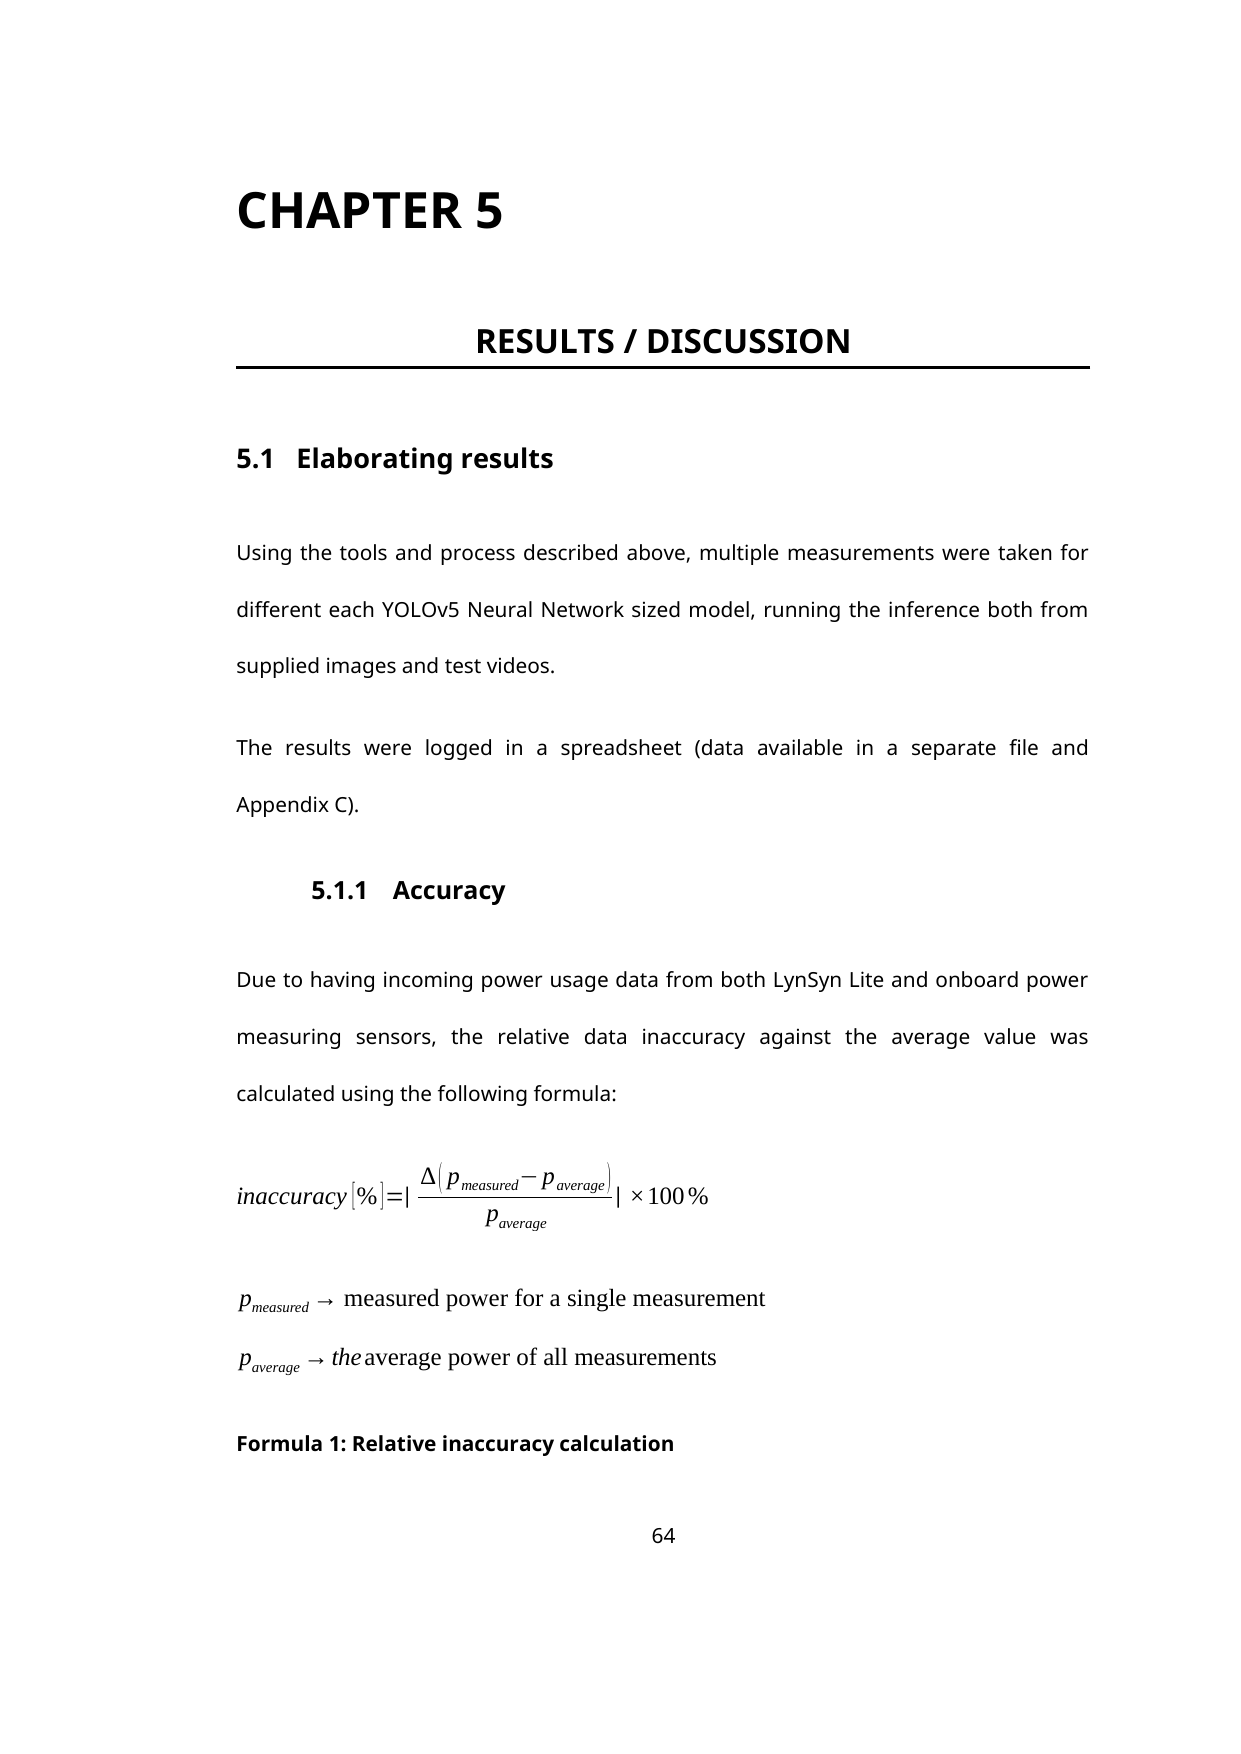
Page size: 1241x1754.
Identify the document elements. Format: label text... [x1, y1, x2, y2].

text Due to having incoming power usage data from both LynSyn Lite and onboard power measuring sensors, the relative data inaccuracy against the average value was calculated using the following formula: [236, 965, 1090, 1108]
text Using the tools and process described above, multiple measurements were taken for different each YOLOv5 Neural Network sized model, running the inference both from supplied images and test videos. [236, 538, 1090, 680]
subtitle Elaborating results [236, 439, 1090, 476]
text Formula 1: Relative inaccuracy calculation [236, 1429, 1090, 1457]
subtitle Accuracy [311, 872, 1090, 906]
text The results were logged in a spreadsheet (data available in a separate file and Appendix C). [236, 733, 1090, 819]
subtitle RESULTS / DISCUSSION [236, 318, 1090, 366]
